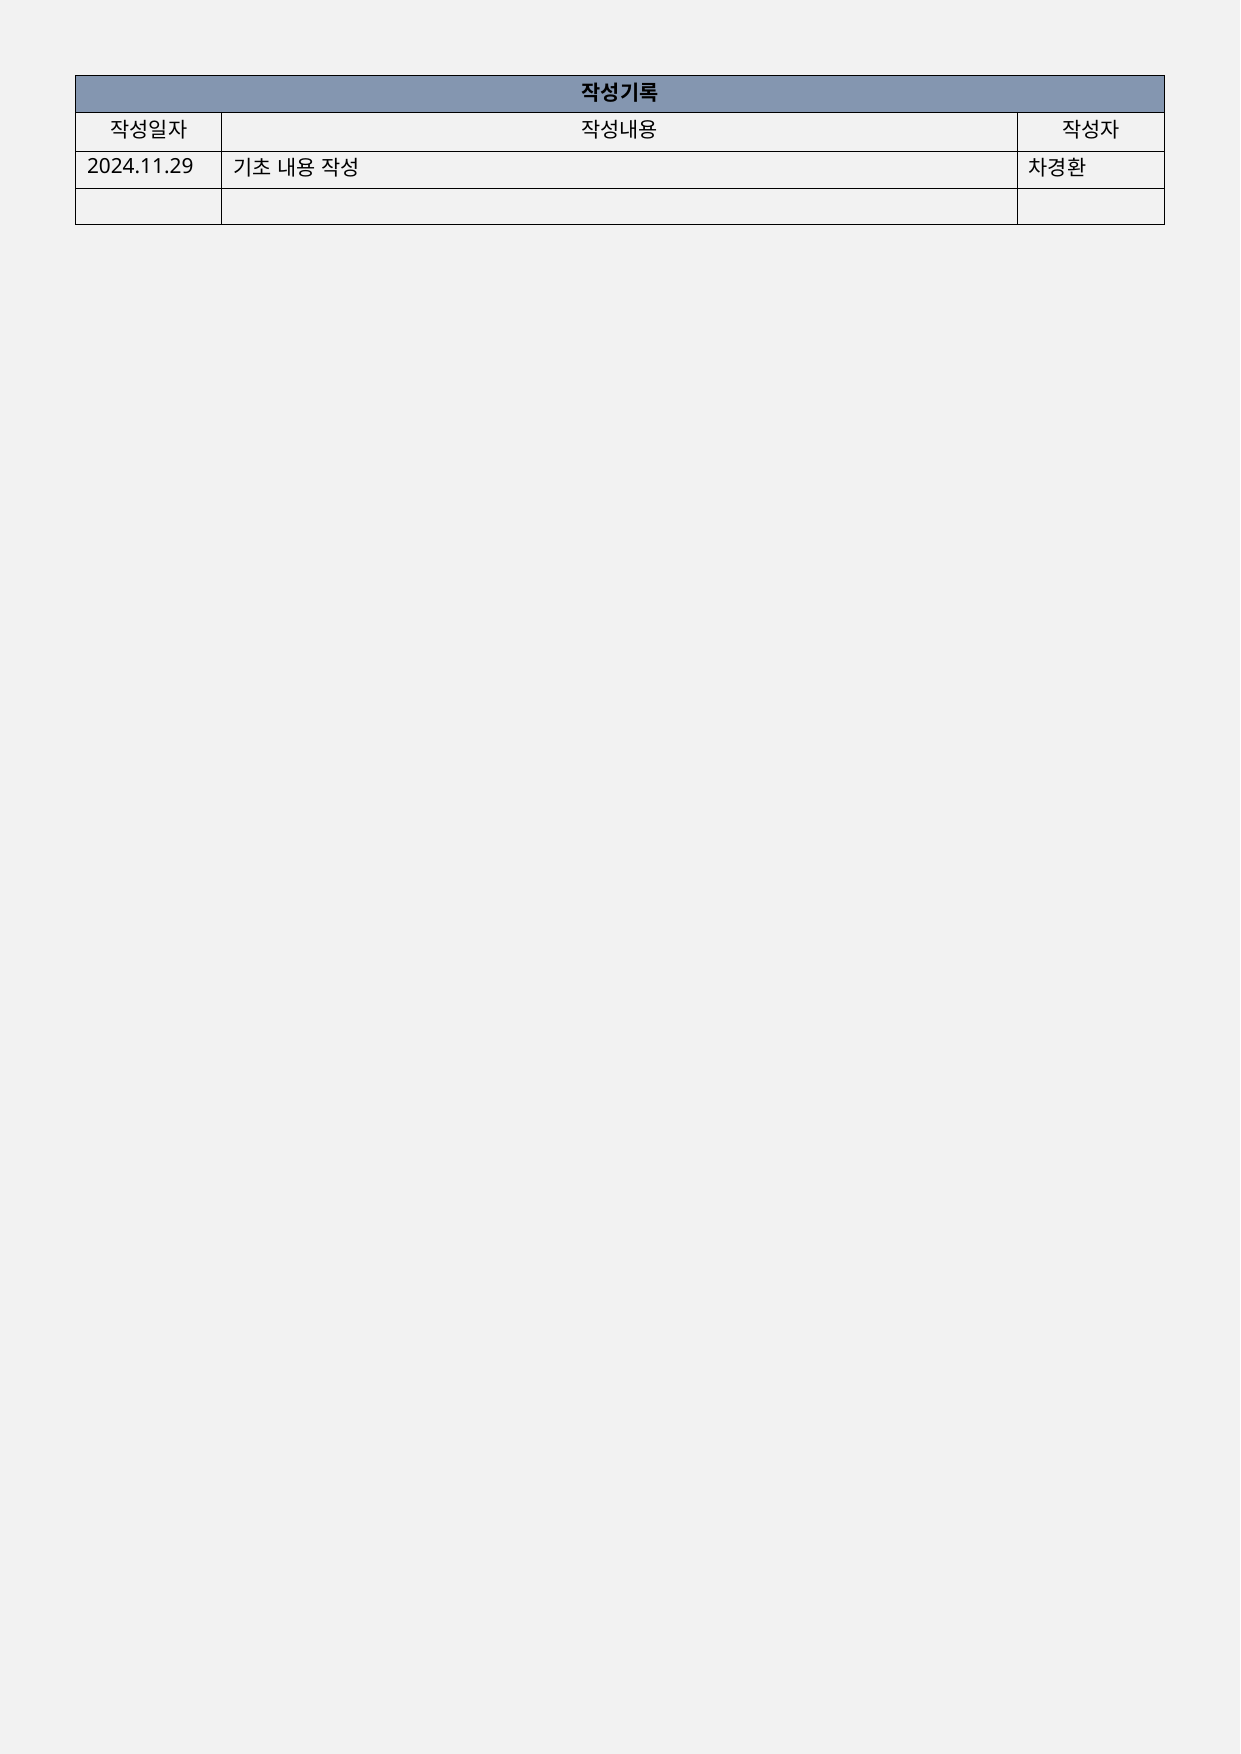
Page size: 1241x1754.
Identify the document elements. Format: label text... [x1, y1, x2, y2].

table_cell [222, 189, 1017, 224]
table_cell 작성일자 [76, 113, 221, 151]
table_cell [1018, 189, 1164, 224]
table_cell 차경환 [1018, 152, 1164, 187]
table_cell 작성내용 [222, 113, 1017, 151]
table_cell 2024.11.29 [76, 152, 221, 187]
table_cell 작성자 [1018, 113, 1164, 151]
table_cell 기초 내용 작성 [222, 152, 1017, 187]
table_cell [76, 189, 221, 224]
table_header 작성기록 [76, 76, 1164, 112]
